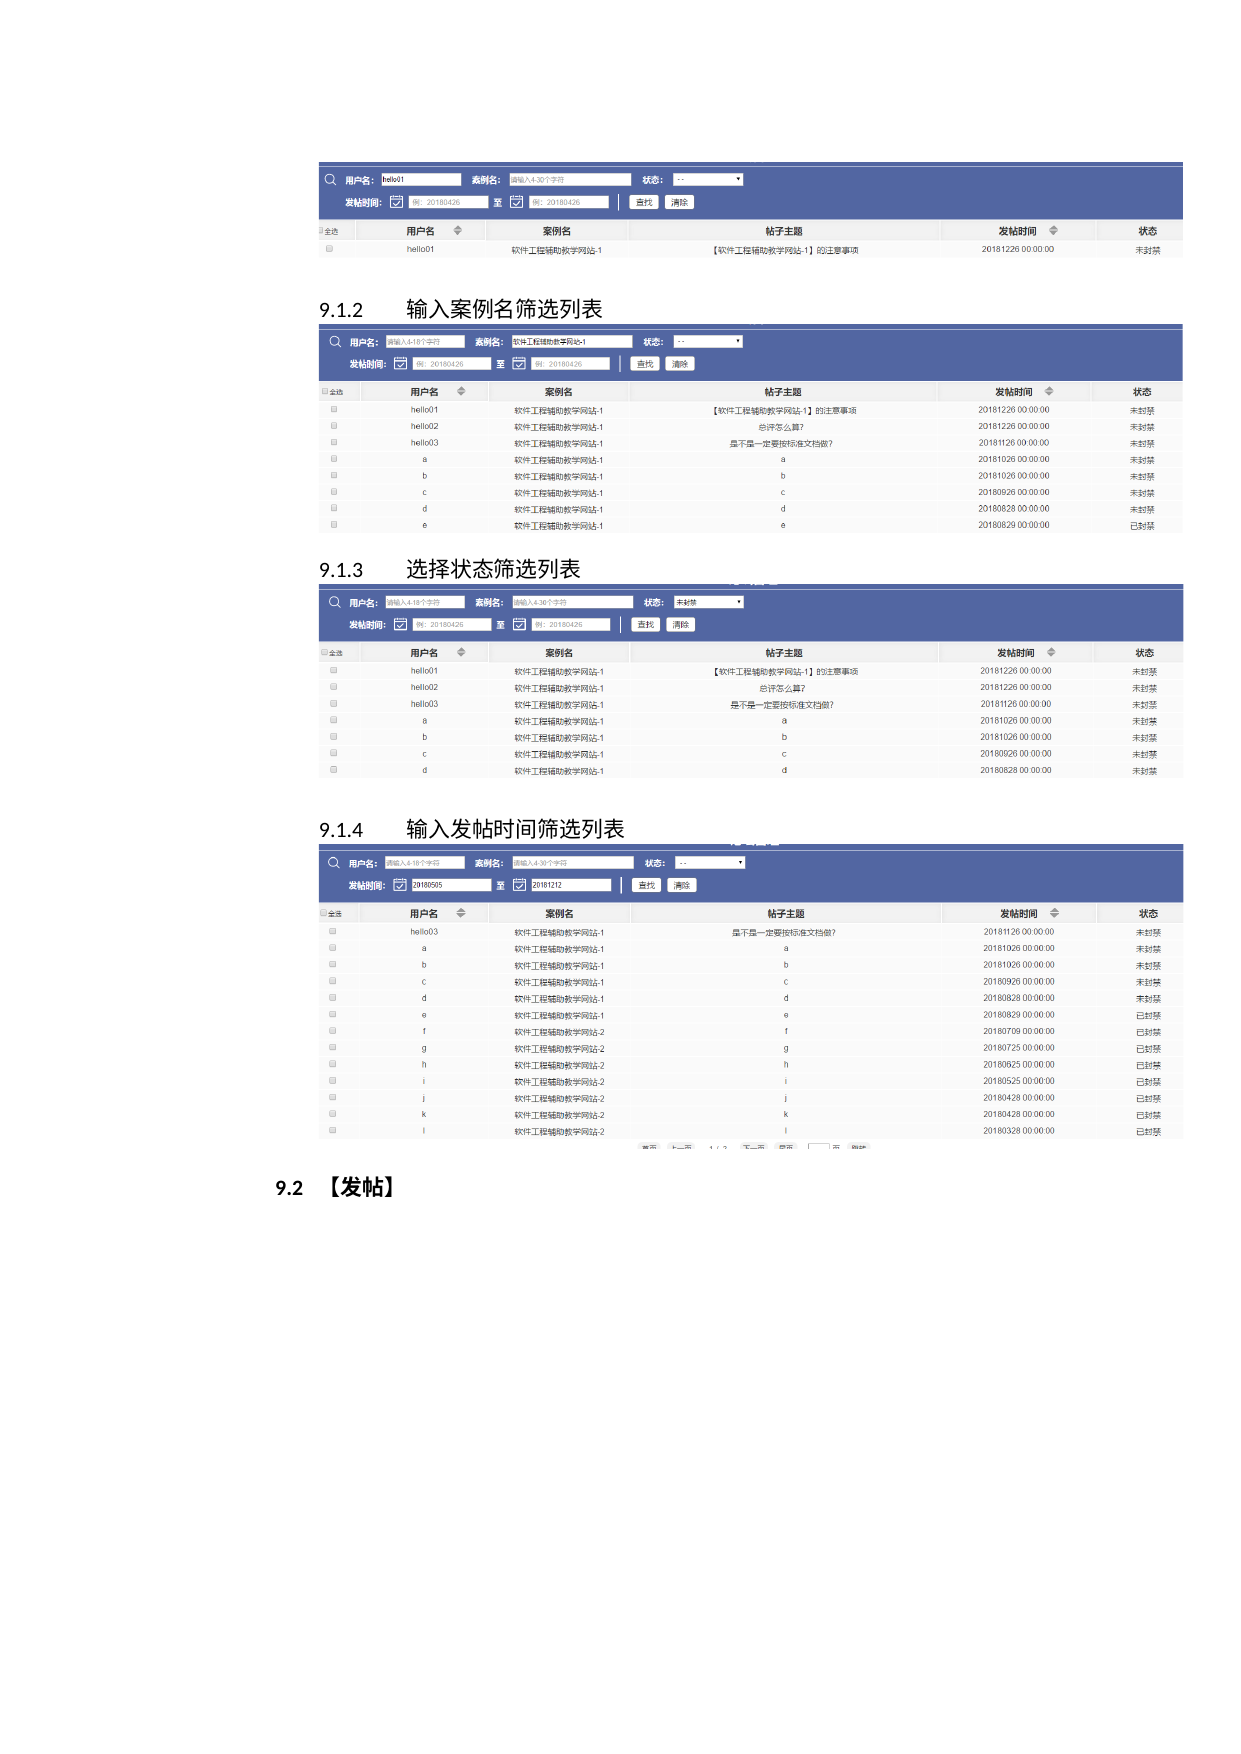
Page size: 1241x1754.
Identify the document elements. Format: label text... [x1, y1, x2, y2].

text 9.1.3 选择状态筛选列表 [275, 552, 1053, 584]
picture [318, 324, 1183, 542]
text 9.1.2 输入案例名筛选列表 [275, 292, 1053, 324]
text 9.1.4 输入发帖时间筛选列表 [275, 812, 1053, 844]
picture [318, 162, 1183, 264]
text 9.2 【发帖】 [231, 1169, 1053, 1202]
picture [318, 844, 1184, 1149]
picture [318, 584, 1184, 782]
